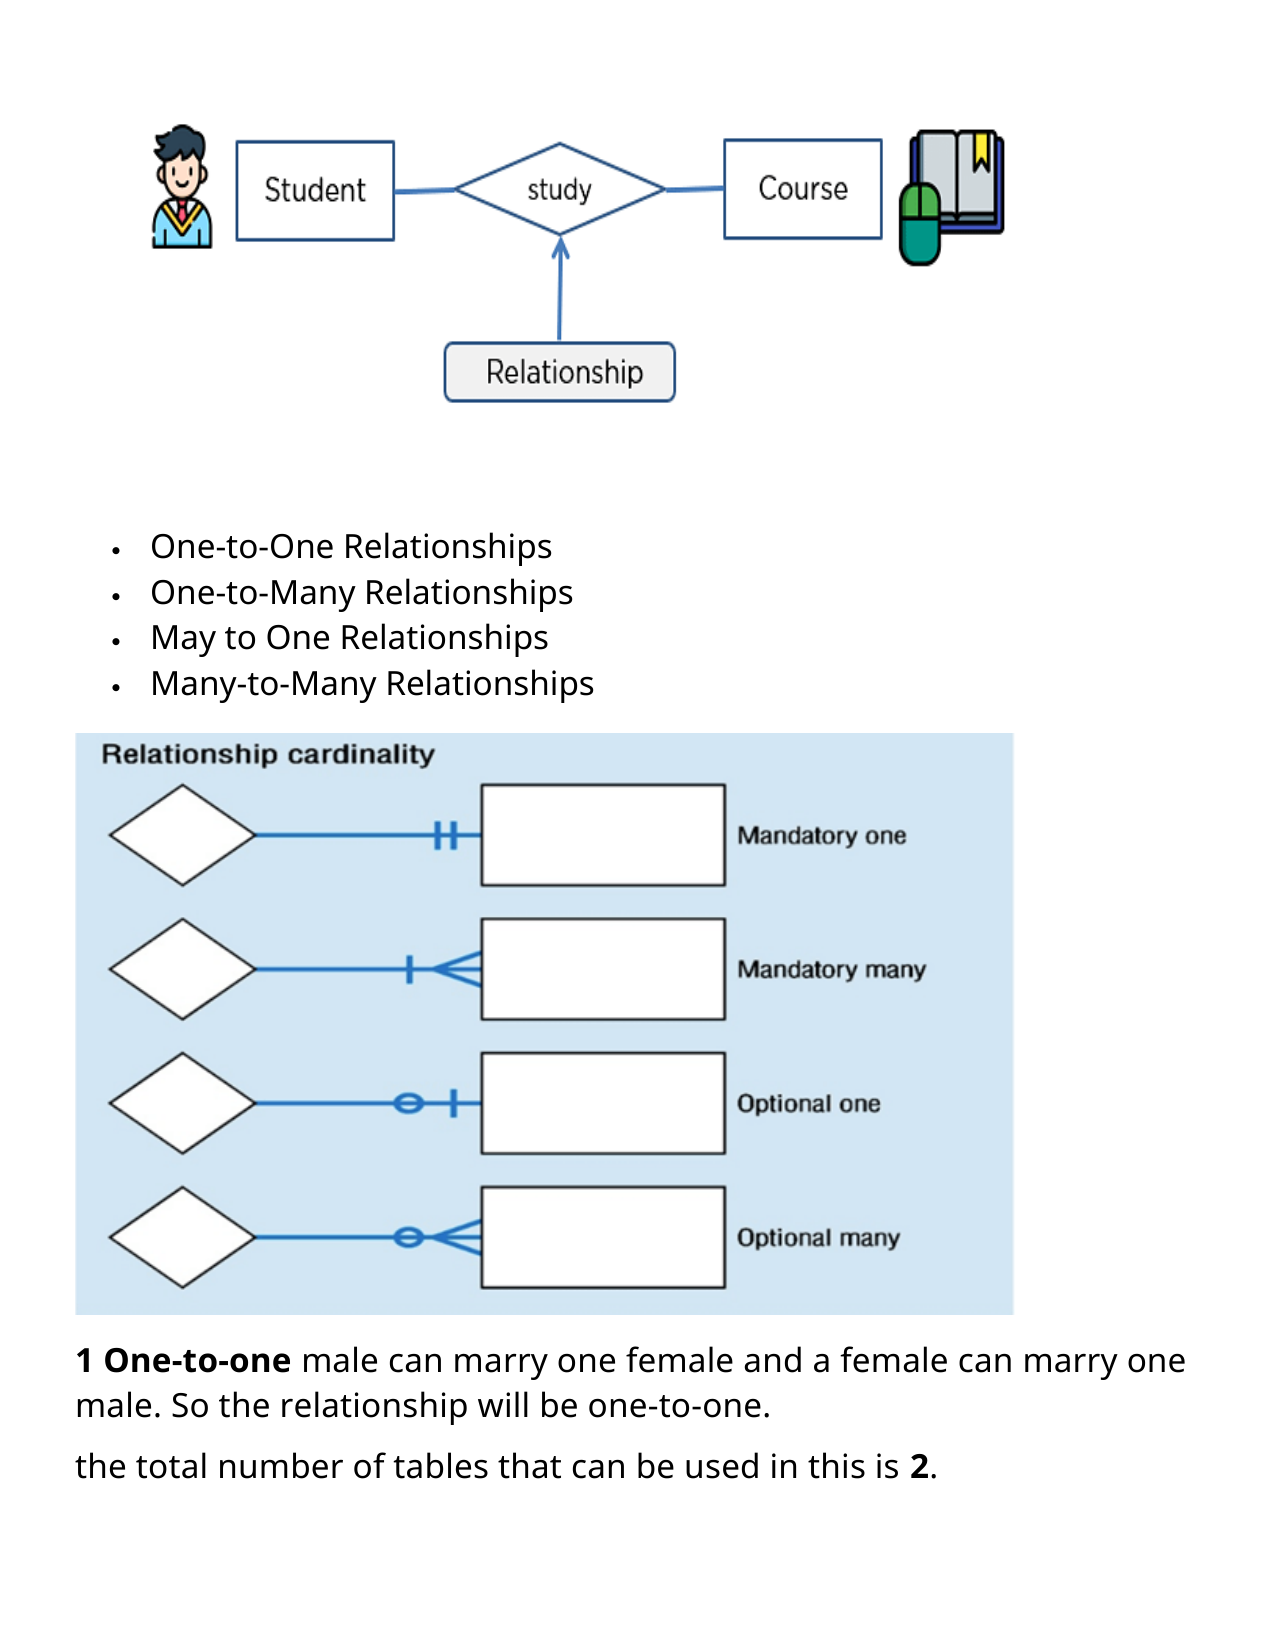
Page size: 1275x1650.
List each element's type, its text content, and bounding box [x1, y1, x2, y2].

list May to One Relationships [112, 614, 1200, 659]
list One-to-One Relationships [112, 523, 1200, 568]
list One-to-Many Relationships [112, 568, 1200, 614]
text the total number of tables that can be used in this is 2. [75, 1443, 1200, 1488]
text 1 One-to-one male can marry one female and a female can marry one male. So the relationship will be one-to-one. [75, 1337, 1200, 1427]
picture [75, 733, 1016, 1315]
picture [75, 75, 1068, 494]
list Many-to-Many Relationships [112, 659, 1200, 705]
